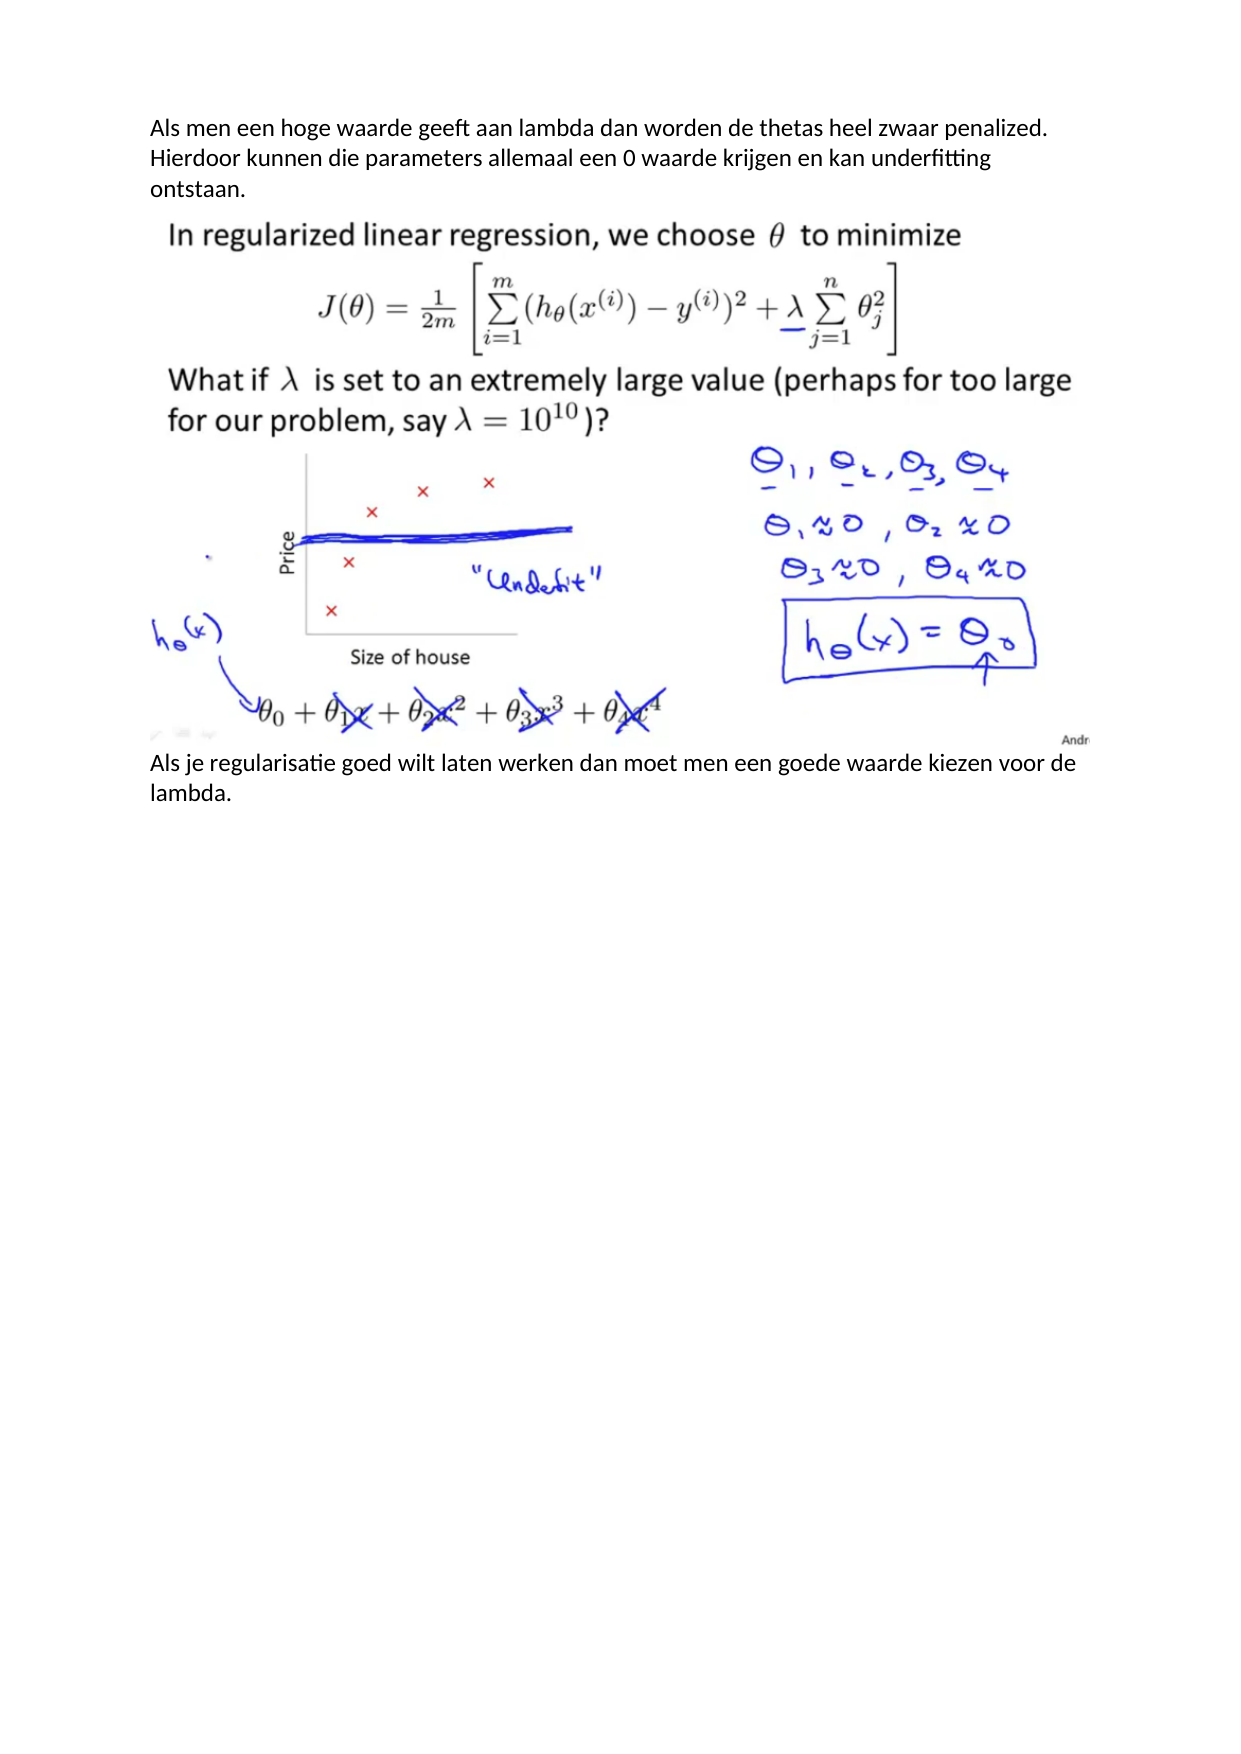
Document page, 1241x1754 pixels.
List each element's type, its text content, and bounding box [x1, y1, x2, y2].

text Als men een hoge waarde geeft aan lambda dan worden de thetas heel zwaar penalized. Hierdoor kunnen die parameters allemaal een 0 waarde krijgen en kan underfitting ontstaan. [150, 112, 1090, 203]
text Als je regularisatie goed wilt laten werken dan moet men een goede waarde kiezen voor de lambda. [150, 747, 1090, 808]
picture [150, 203, 1090, 747]
